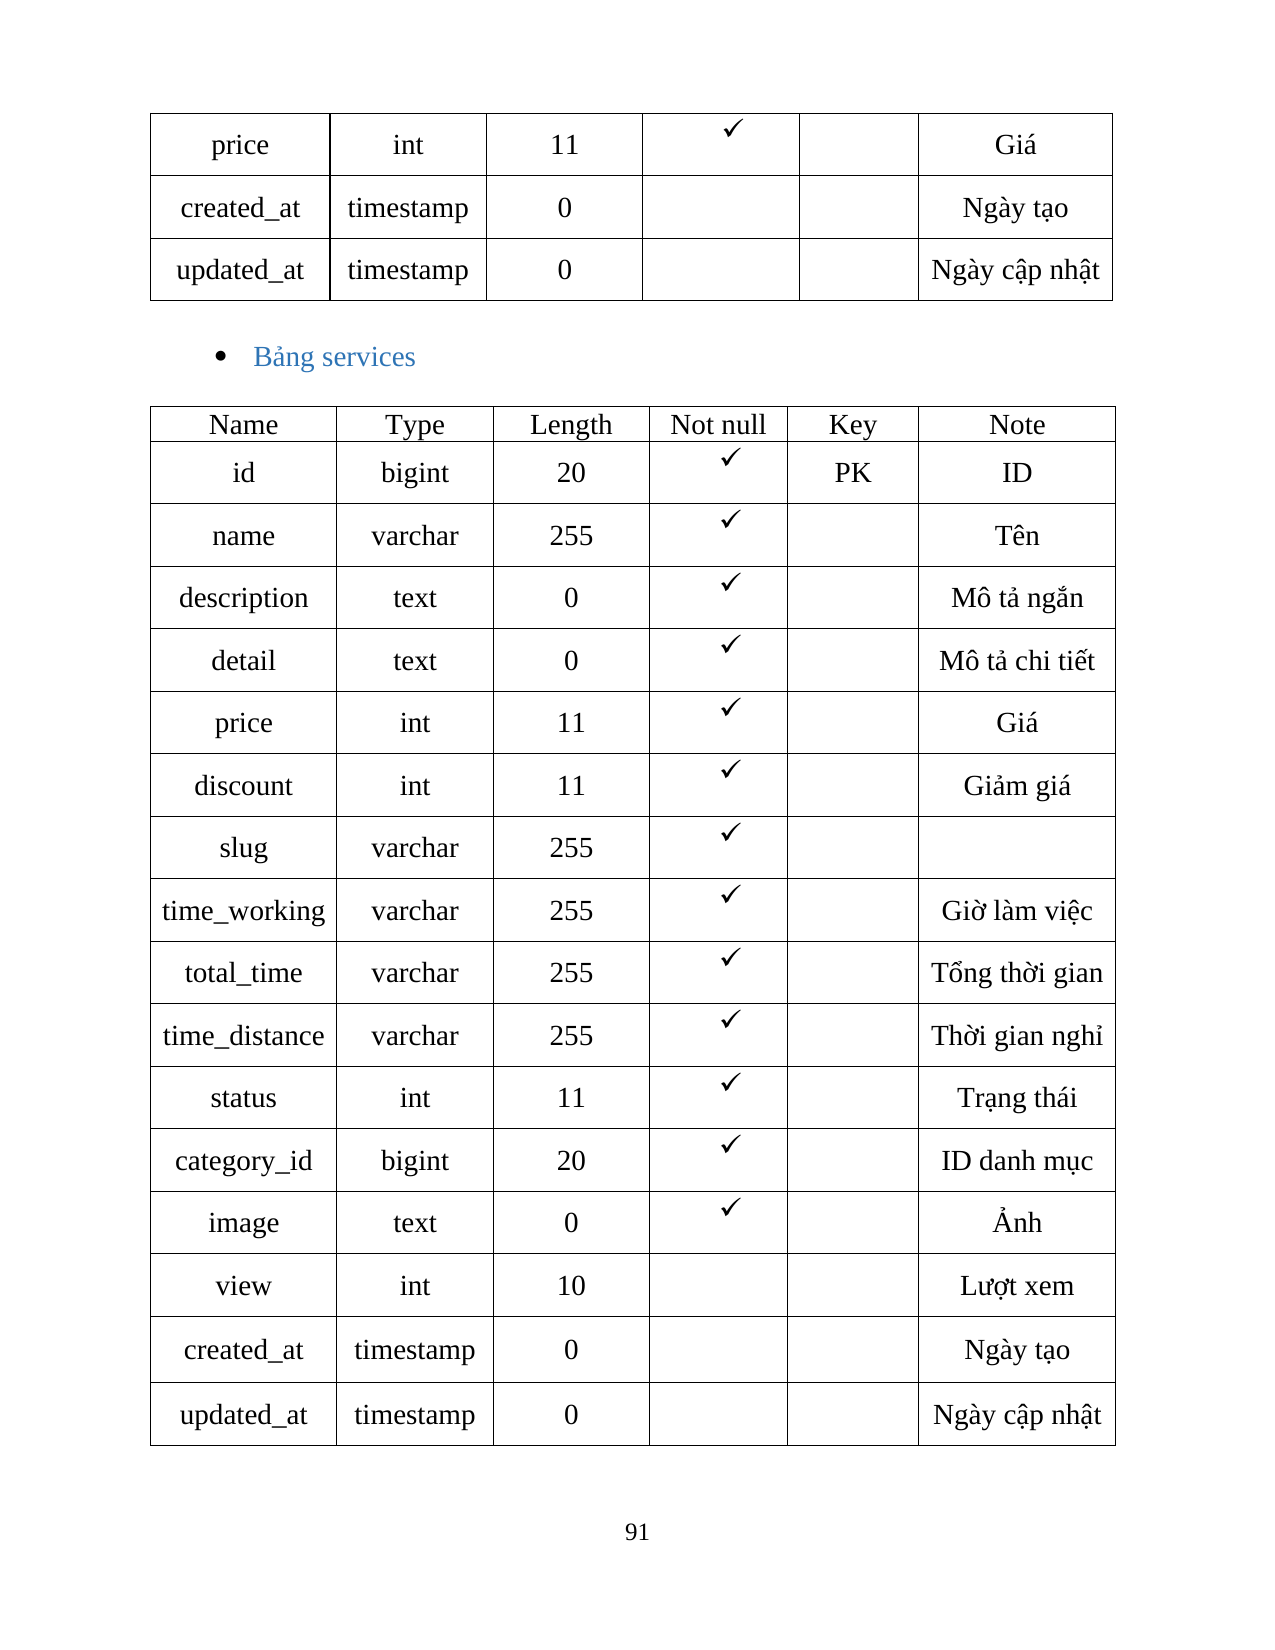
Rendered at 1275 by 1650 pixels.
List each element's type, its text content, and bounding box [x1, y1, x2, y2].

table_cell [788, 817, 918, 878]
table_cell slug [151, 817, 336, 878]
table_header Note [919, 407, 1115, 441]
table_cell created_at [151, 176, 329, 237]
table_cell Ngày tạo [919, 176, 1112, 237]
table_cell [800, 176, 918, 237]
table_header Type [337, 407, 493, 441]
table_cell [650, 942, 787, 1003]
table_cell Giờ làm việc [919, 879, 1115, 941]
table_cell [788, 879, 918, 941]
table_cell 0 [494, 1317, 649, 1382]
table_cell [650, 1383, 787, 1445]
table_cell ID [919, 442, 1115, 503]
table_cell Ngày cập nhật [919, 239, 1112, 300]
table_cell [643, 114, 799, 175]
table_cell time_working [151, 879, 336, 941]
table_cell 255 [494, 1004, 649, 1066]
table_cell int [337, 692, 493, 753]
table_cell ID danh mục [919, 1129, 1115, 1191]
table_cell 0 [494, 629, 649, 691]
table_cell 0 [487, 239, 642, 300]
table_cell [650, 1192, 787, 1253]
table_cell 10 [494, 1254, 649, 1316]
table_cell created_at [151, 1317, 336, 1382]
table_cell image [151, 1192, 336, 1253]
table_cell total_time [151, 942, 336, 1003]
table_cell 0 [494, 1383, 649, 1445]
table_cell timestamp [337, 1317, 493, 1382]
table_cell [788, 942, 918, 1003]
table_cell Thời gian nghỉ [919, 1004, 1115, 1066]
table_cell [788, 1129, 918, 1191]
table_cell Tên [919, 504, 1115, 566]
table_cell updated_at [151, 1383, 336, 1445]
table_cell [788, 1004, 918, 1066]
table_cell description [151, 567, 336, 628]
table_cell [800, 114, 918, 175]
subtitle Bảng services [216, 339, 1125, 372]
table_cell [650, 817, 787, 878]
table_cell int [331, 114, 486, 175]
table_cell [788, 692, 918, 753]
table_cell Giảm giá [919, 754, 1115, 816]
table_cell Lượt xem [919, 1254, 1115, 1316]
table_cell [650, 1067, 787, 1128]
table_cell text [337, 629, 493, 691]
table_cell [800, 239, 918, 300]
table_cell [788, 1254, 918, 1316]
table_cell status [151, 1067, 336, 1128]
table_cell int [337, 754, 493, 816]
table_cell int [337, 1254, 493, 1316]
table_cell 255 [494, 942, 649, 1003]
table_cell id [151, 442, 336, 503]
table_cell price [151, 692, 336, 753]
table_header Key [788, 407, 918, 441]
table_cell [650, 442, 787, 503]
table_cell 0 [494, 1192, 649, 1253]
table_cell timestamp [331, 239, 486, 300]
table_cell timestamp [331, 176, 486, 237]
table_cell Mô tả chi tiết [919, 629, 1115, 691]
table_cell [650, 692, 787, 753]
table_cell 20 [494, 442, 649, 503]
table_cell bigint [337, 442, 493, 503]
table_cell varchar [337, 942, 493, 1003]
table_cell varchar [337, 1004, 493, 1066]
table_cell Ảnh [919, 1192, 1115, 1253]
table_cell [650, 1129, 787, 1191]
table_cell 255 [494, 879, 649, 941]
table_cell 11 [494, 692, 649, 753]
table_cell time_distance [151, 1004, 336, 1066]
table_cell varchar [337, 504, 493, 566]
table_cell [650, 879, 787, 941]
table_cell Mô tả ngắn [919, 567, 1115, 628]
table_cell 11 [494, 754, 649, 816]
table_cell [788, 567, 918, 628]
table_cell [788, 754, 918, 816]
table_cell varchar [337, 817, 493, 878]
table_cell Giá [919, 114, 1112, 175]
table_cell 0 [494, 567, 649, 628]
table_cell text [337, 567, 493, 628]
table_cell discount [151, 754, 336, 816]
table_cell [650, 754, 787, 816]
table_cell updated_at [151, 239, 329, 300]
table_cell view [151, 1254, 336, 1316]
table_cell [788, 629, 918, 691]
table_cell [650, 1254, 787, 1316]
table_cell text [337, 1192, 493, 1253]
table_cell [788, 504, 918, 566]
table_cell 255 [494, 504, 649, 566]
table_cell [650, 1317, 787, 1382]
table_cell Giá [919, 692, 1115, 753]
table_header Length [494, 407, 649, 441]
table_cell category_id [151, 1129, 336, 1191]
table_cell 0 [487, 176, 642, 237]
table_cell [919, 817, 1115, 878]
table_cell [650, 567, 787, 628]
table_cell name [151, 504, 336, 566]
table_cell varchar [337, 879, 493, 941]
table_cell PK [788, 442, 918, 503]
table_cell Tổng thời gian [919, 942, 1115, 1003]
table_cell [788, 1383, 918, 1445]
table_cell int [337, 1067, 493, 1128]
table_cell bigint [337, 1129, 493, 1191]
table_cell [788, 1317, 918, 1382]
table_cell 20 [494, 1129, 649, 1191]
table_cell [788, 1067, 918, 1128]
table_cell price [151, 114, 329, 175]
table_cell Ngày tạo [919, 1317, 1115, 1382]
table_header Name [151, 407, 336, 441]
table_header Not null [650, 407, 787, 441]
table_cell [650, 629, 787, 691]
table_cell [788, 1192, 918, 1253]
table_cell detail [151, 629, 336, 691]
table_cell 11 [487, 114, 642, 175]
table_cell 11 [494, 1067, 649, 1128]
table_cell Trạng thái [919, 1067, 1115, 1128]
table_cell [643, 176, 799, 237]
table_cell timestamp [337, 1383, 493, 1445]
table_cell Ngày cập nhật [919, 1383, 1115, 1445]
table_cell [650, 1004, 787, 1066]
table_cell [650, 504, 787, 566]
table_cell [643, 239, 799, 300]
table_cell 255 [494, 817, 649, 878]
